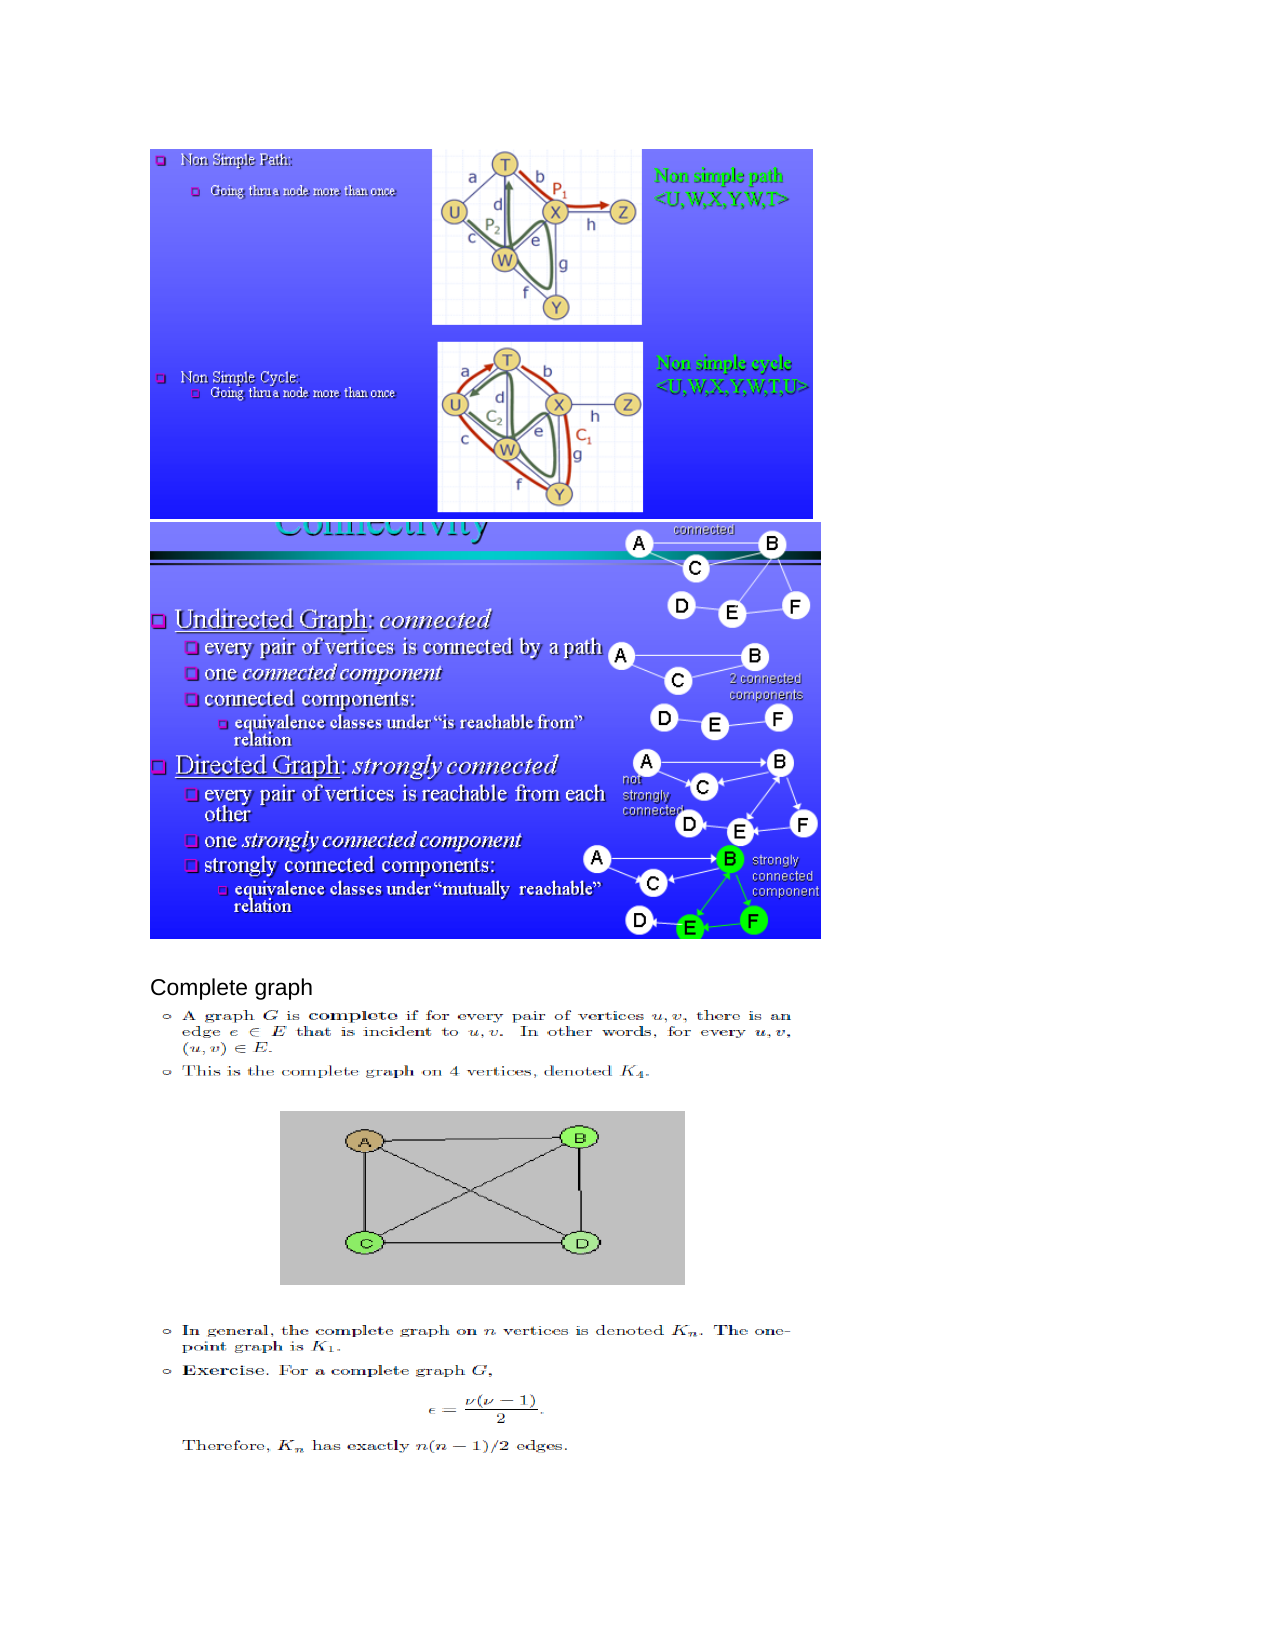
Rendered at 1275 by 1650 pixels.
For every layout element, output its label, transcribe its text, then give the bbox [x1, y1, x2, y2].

text Complete graph [150, 973, 1125, 1000]
picture [150, 1003, 821, 1467]
picture [150, 149, 813, 519]
picture [150, 522, 821, 939]
